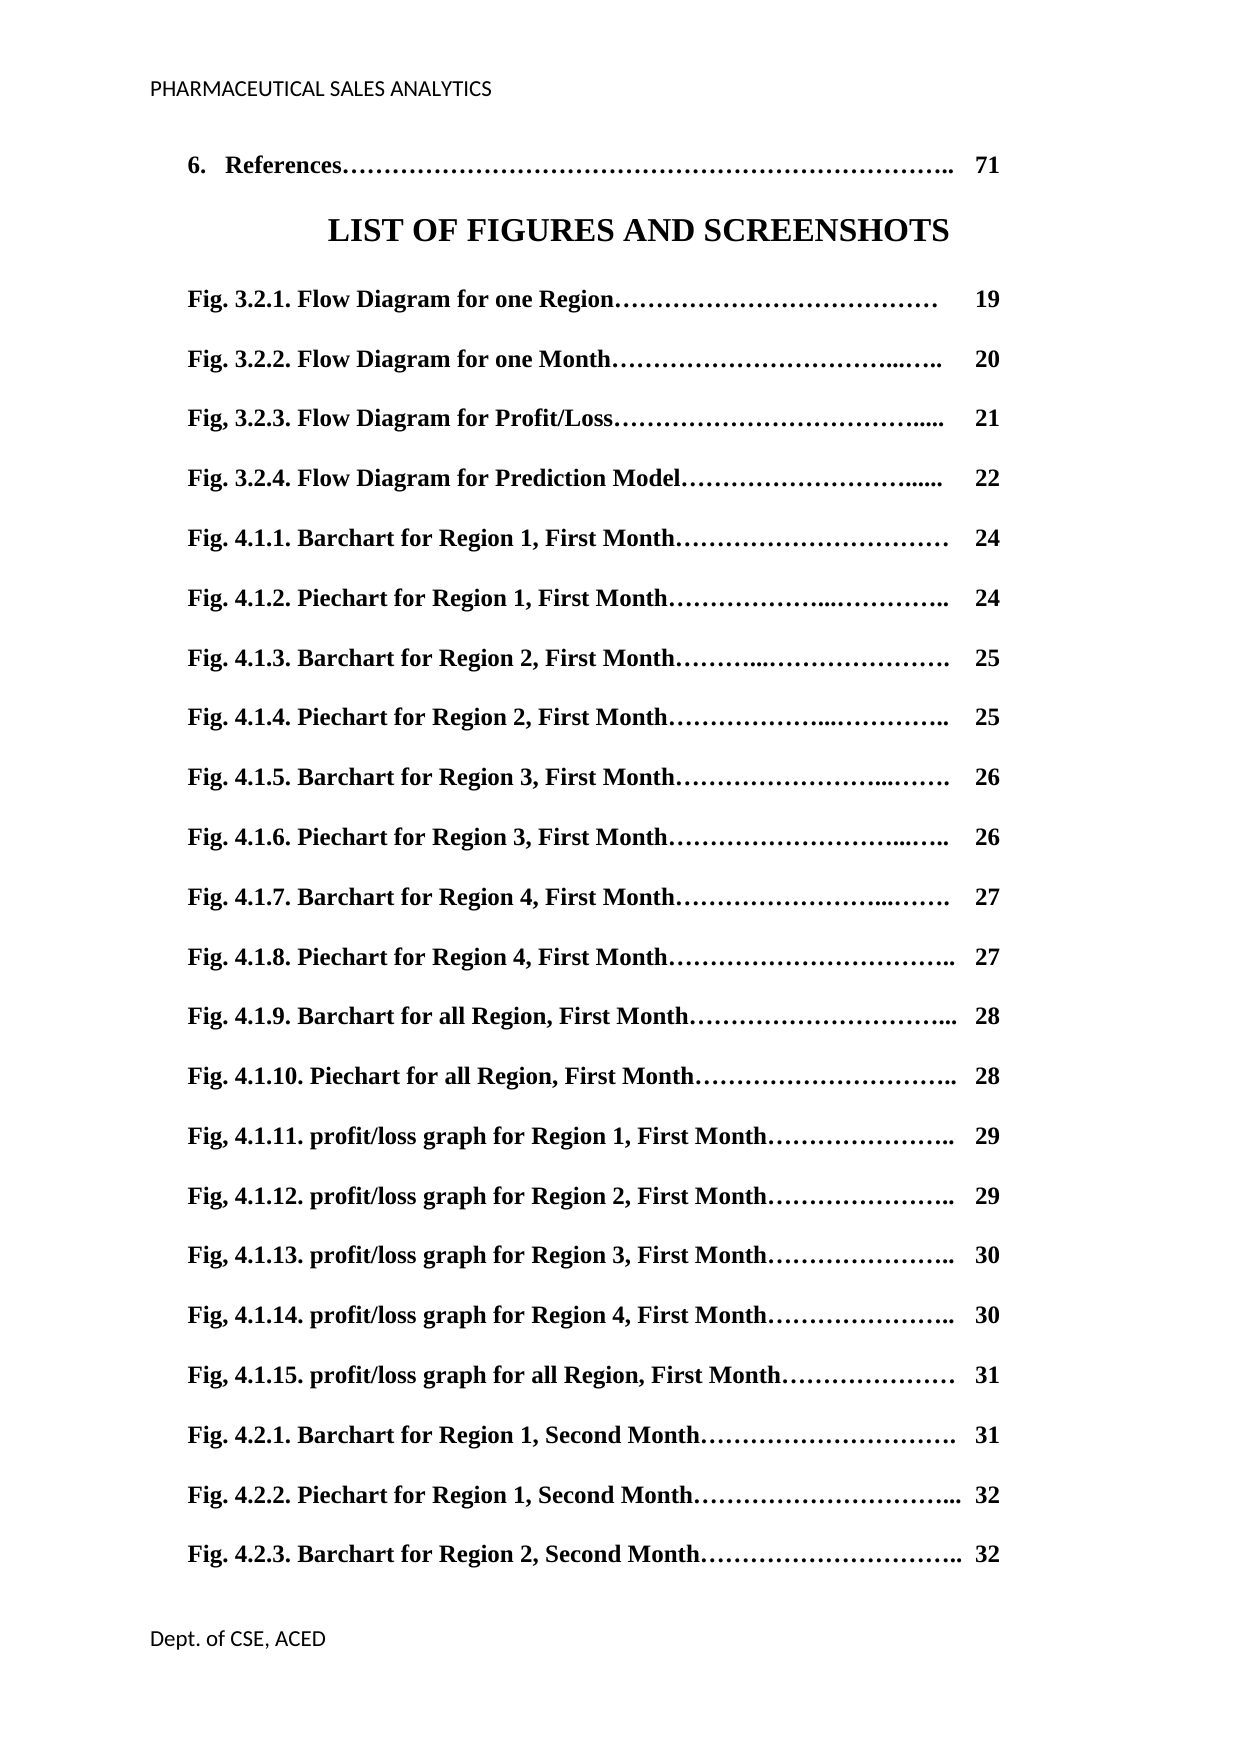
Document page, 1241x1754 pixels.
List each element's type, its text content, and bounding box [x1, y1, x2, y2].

text Fig. 4.2.1. Barchart for Region 1, Second Month…………………………. 31 [187, 1420, 1090, 1449]
text LIST OF FIGURES AND SCREENSHOTS [187, 210, 1090, 248]
list References……………………………………………………………….. 71 [187, 150, 1090, 179]
text Fig. 3.2.2. Flow Diagram for one Month……………………………...….. 20 [187, 344, 1090, 372]
text Fig, 3.2.3. Flow Diagram for Profit/Loss………………………………..... 21 [187, 403, 1090, 432]
text Fig. 3.2.1. Flow Diagram for one Region………………………………… 19 [187, 284, 1090, 313]
text Fig, 4.1.11. profit/loss graph for Region 1, First Month………………….. 29 [187, 1121, 1090, 1150]
text Fig. 4.1.1. Barchart for Region 1, First Month…………………………… 24 [187, 523, 1090, 552]
text Fig. 4.1.6. Piechart for Region 3, First Month………………………...….. 26 [187, 822, 1090, 851]
text Fig. 4.2.3. Barchart for Region 2, Second Month………………………….. 32 [187, 1539, 1090, 1568]
text Fig, 4.1.15. profit/loss graph for all Region, First Month………………… 31 [187, 1360, 1090, 1389]
text Fig, 4.1.12. profit/loss graph for Region 2, First Month………………….. 29 [187, 1181, 1090, 1209]
text Fig. 4.1.7. Barchart for Region 4, First Month……………………...……. 27 [187, 882, 1090, 911]
text Fig. 4.1.10. Piechart for all Region, First Month………………………….. 28 [187, 1061, 1090, 1090]
text Fig. 4.1.5. Barchart for Region 3, First Month……………………...……. 26 [187, 762, 1090, 791]
text Fig. 4.1.8. Piechart for Region 4, First Month…………………………….. 27 [187, 942, 1090, 970]
text Fig. 4.1.3. Barchart for Region 2, First Month………...…………………. 25 [187, 643, 1090, 671]
text Fig. 4.1.9. Barchart for all Region, First Month…………………………... 28 [187, 1001, 1090, 1030]
text Fig, 4.1.14. profit/loss graph for Region 4, First Month………………….. 30 [187, 1300, 1090, 1329]
text Fig. 4.1.4. Piechart for Region 2, First Month………………...………….. 25 [187, 702, 1090, 731]
text Fig. 4.2.2. Piechart for Region 1, Second Month…………………………... 32 [187, 1480, 1090, 1508]
text Fig. 3.2.4. Flow Diagram for Prediction Model………………………...... 22 [187, 463, 1090, 492]
text Fig, 4.1.13. profit/loss graph for Region 3, First Month………………….. 30 [187, 1241, 1090, 1269]
text Fig. 4.1.2. Piechart for Region 1, First Month………………...………….. 24 [187, 583, 1090, 612]
